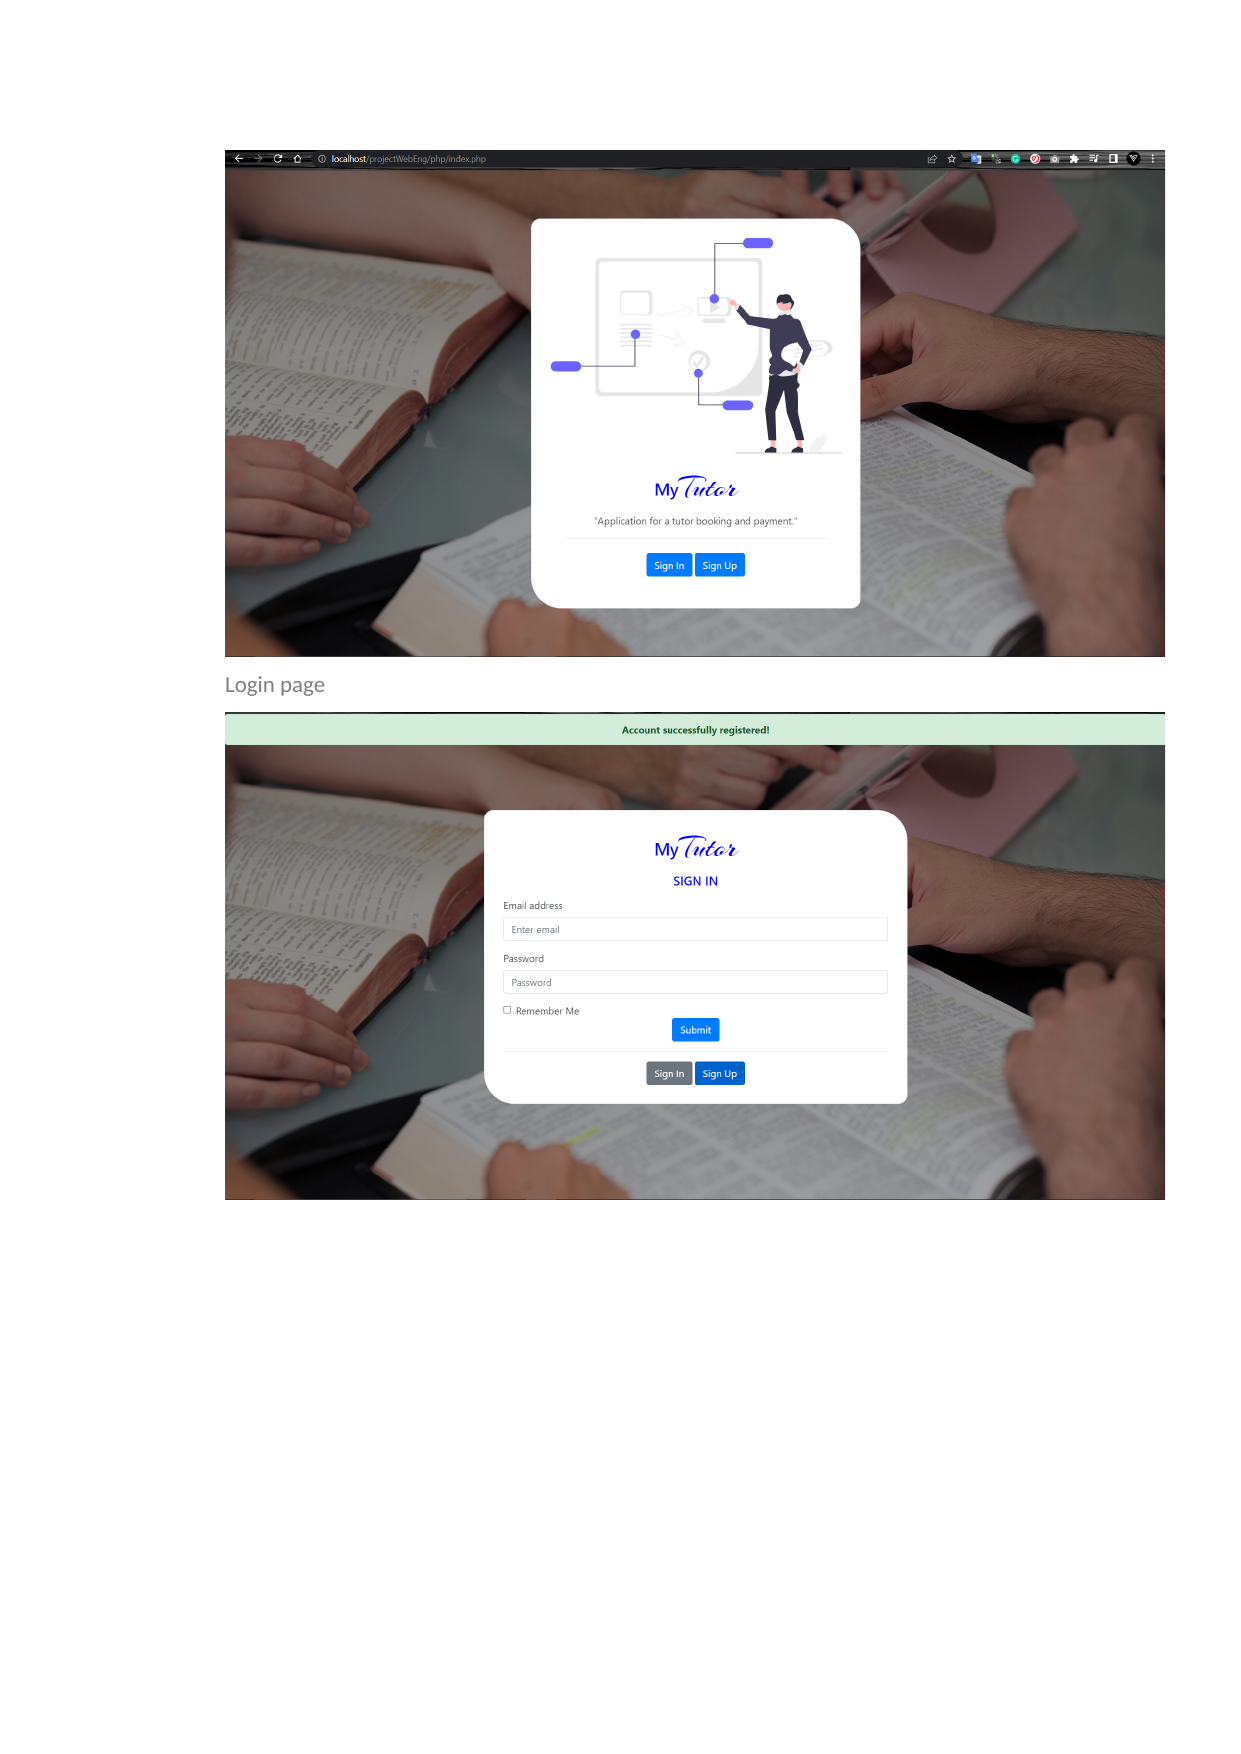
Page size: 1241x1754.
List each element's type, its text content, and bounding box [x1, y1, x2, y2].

picture [225, 150, 1166, 657]
picture [225, 712, 1166, 1200]
list Login page [225, 670, 1090, 698]
